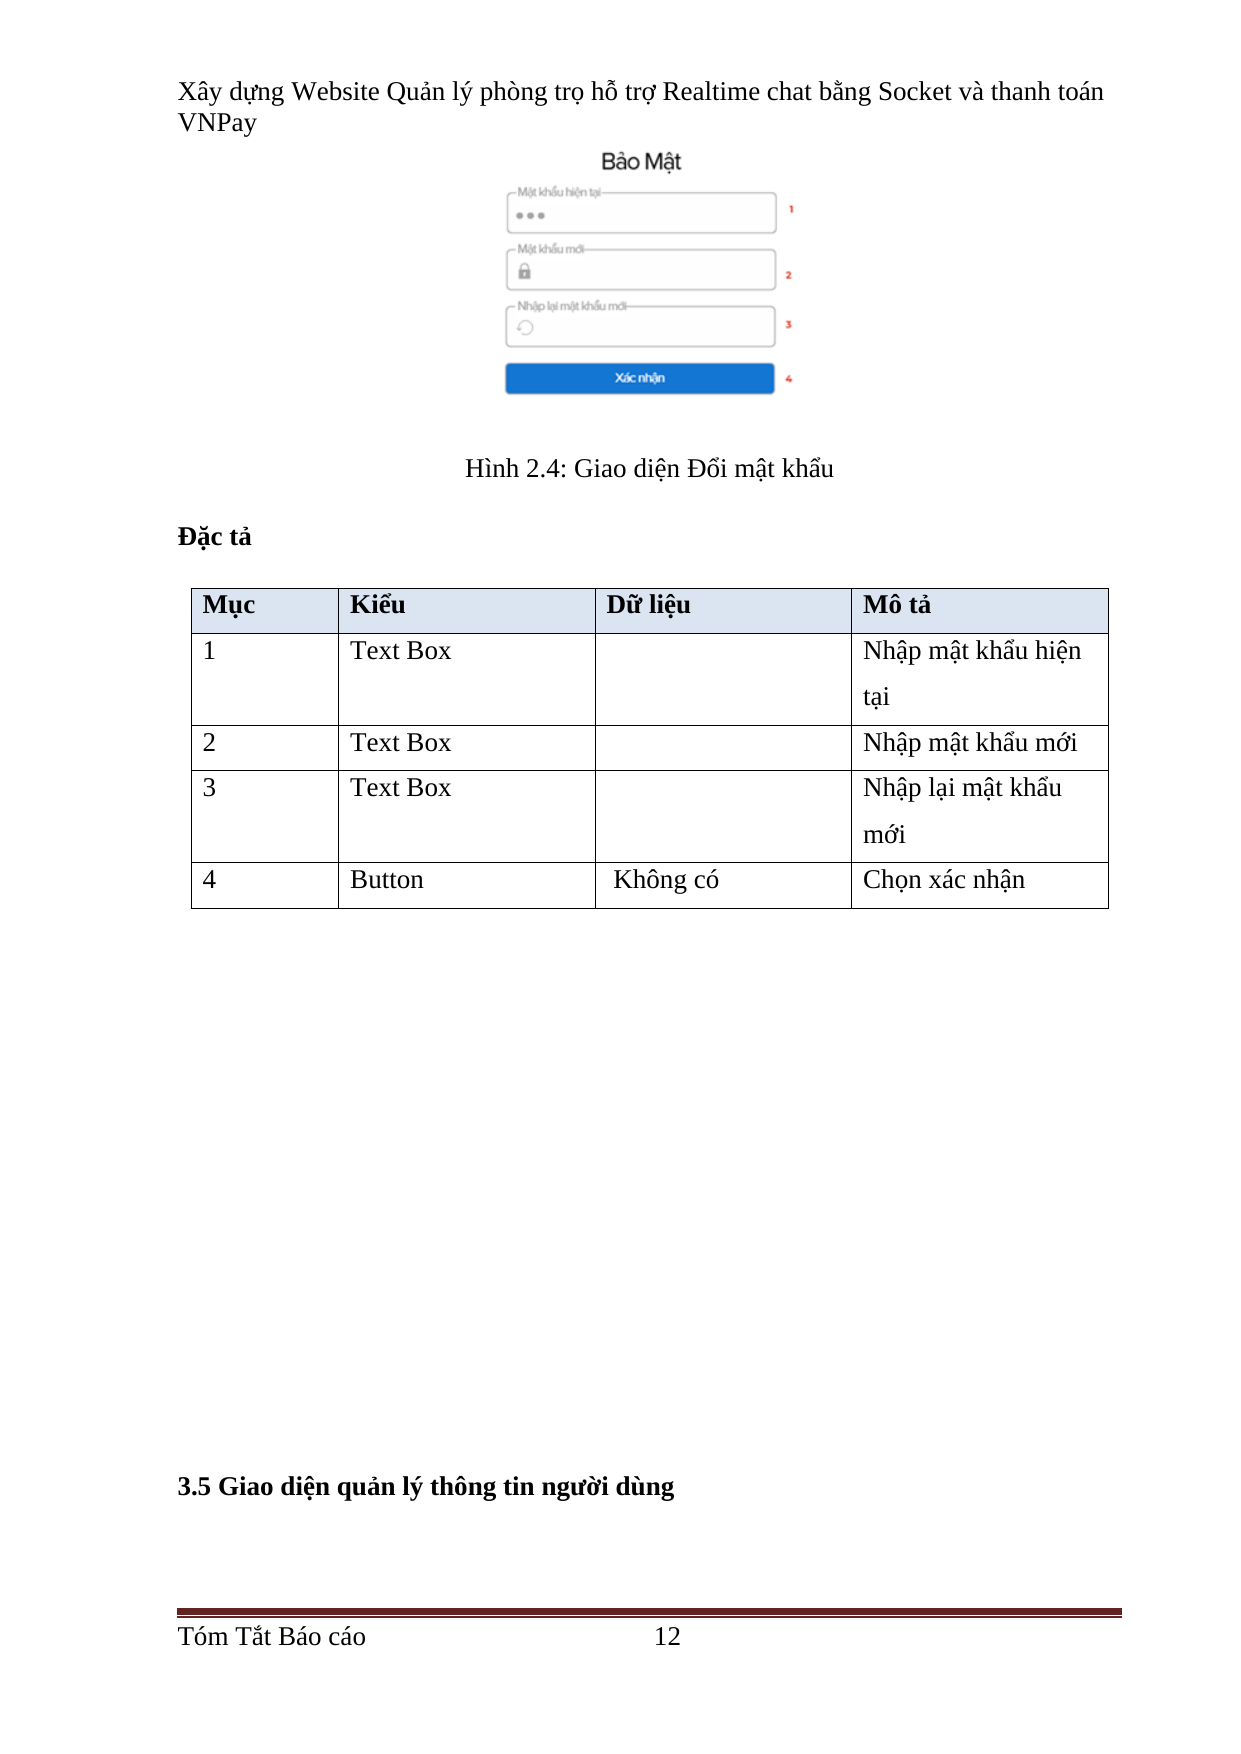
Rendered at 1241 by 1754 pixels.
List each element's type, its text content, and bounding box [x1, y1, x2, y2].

table_cell Nhập mật khẩu mới [852, 726, 1108, 770]
text Đặc tả [177, 520, 1122, 551]
table_cell 2 [192, 726, 338, 770]
table_header Mục [192, 589, 338, 633]
table_cell [596, 634, 851, 725]
table_cell [596, 726, 851, 770]
text Hình 2.4: Giao diện Đổi mật khẩu [177, 452, 1122, 484]
table_header Kiểu [339, 589, 595, 633]
table_cell Text Box [339, 771, 595, 862]
table_header Dữ liệu [596, 589, 851, 633]
table_cell [596, 771, 851, 862]
table_cell Text Box [339, 726, 595, 770]
picture [483, 147, 816, 418]
table_cell 4 [192, 863, 338, 907]
table_cell Nhập mật khẩu hiện tại [852, 634, 1108, 725]
table_cell Nhập lại mật khẩu mới [852, 771, 1108, 862]
table_cell 1 [192, 634, 338, 725]
table_cell Button [339, 863, 595, 907]
subtitle 3.5 Giao diện quản lý thông tin người dùng [177, 1470, 1122, 1501]
table_cell Không có [596, 863, 851, 907]
table_header Mô tả [852, 589, 1108, 633]
table_cell Text Box [339, 634, 595, 725]
table_cell 3 [192, 771, 338, 862]
table_cell Chọn xác nhận [852, 863, 1108, 907]
